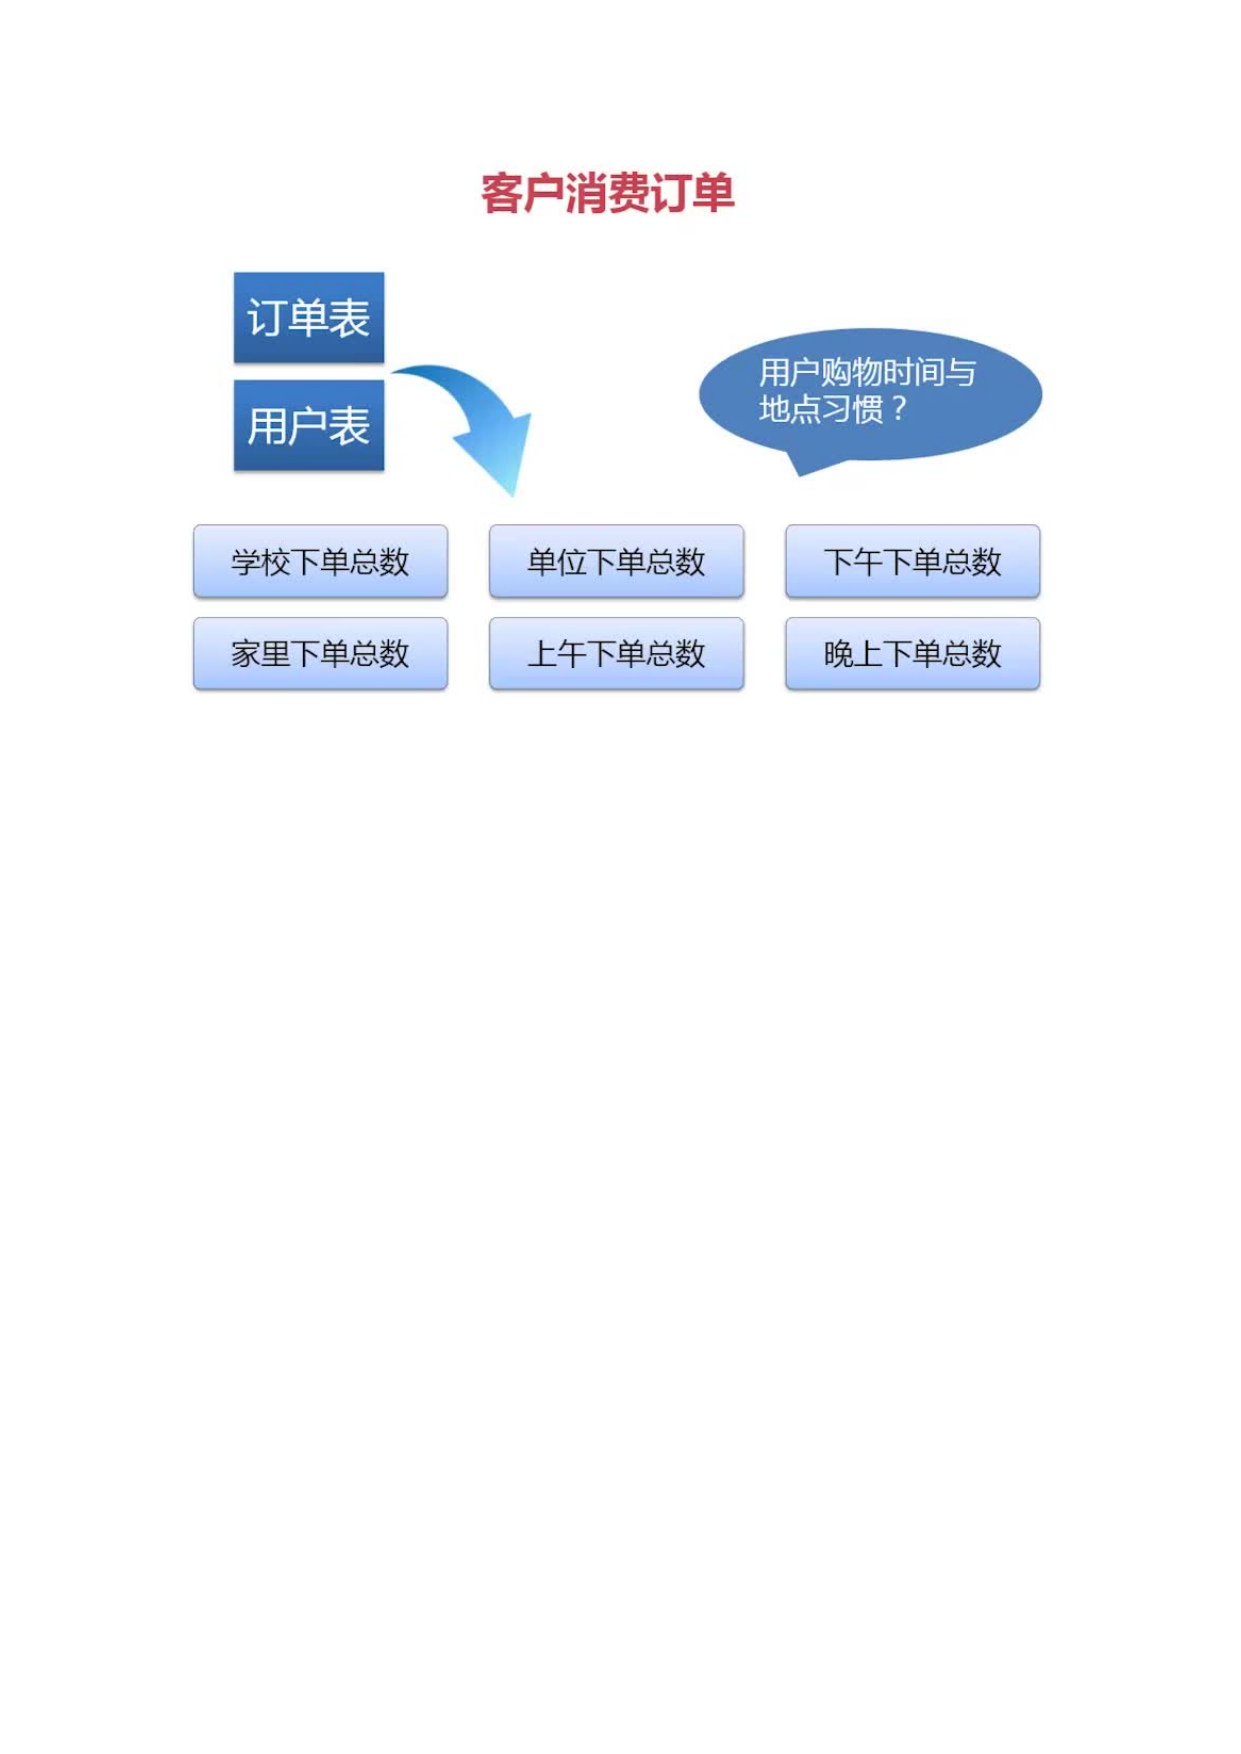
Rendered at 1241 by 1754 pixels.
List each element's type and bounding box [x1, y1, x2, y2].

picture [187, 162, 1053, 699]
